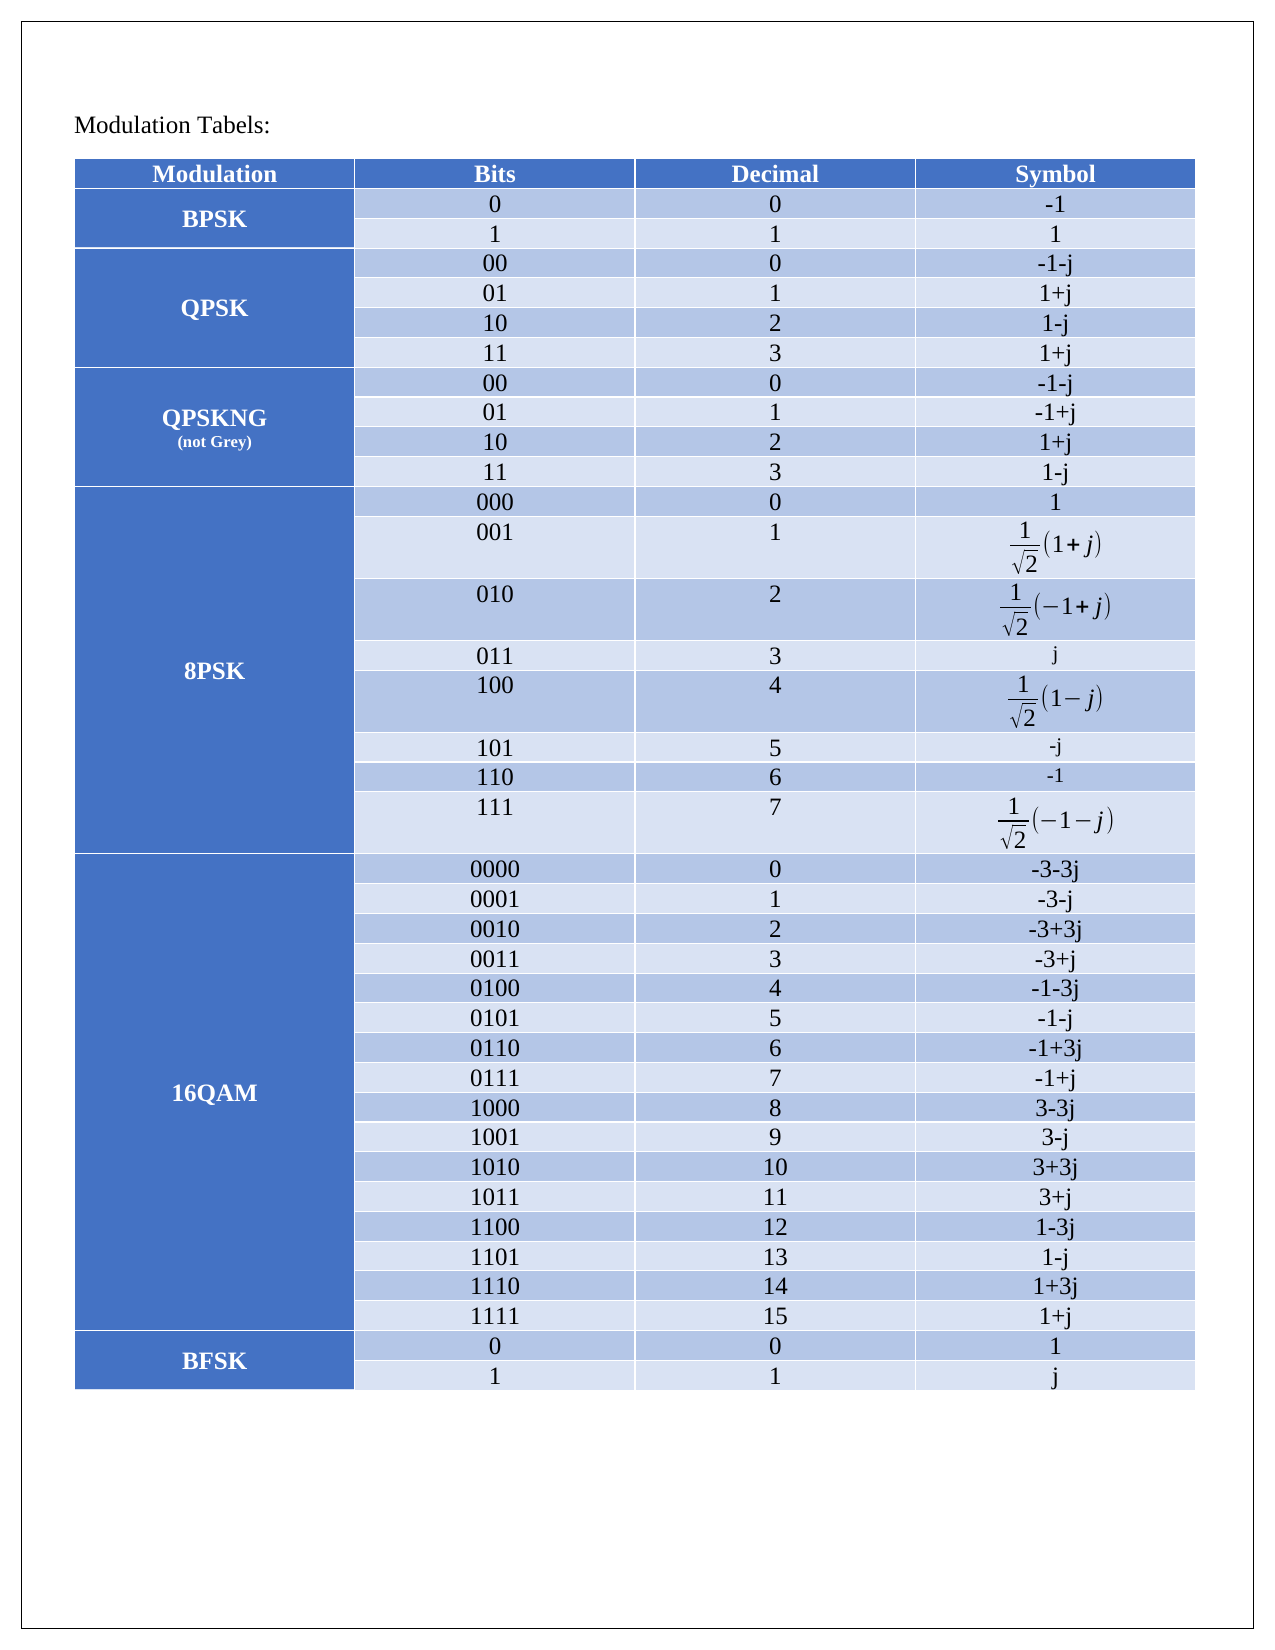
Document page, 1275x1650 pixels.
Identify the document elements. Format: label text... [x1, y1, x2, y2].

table_cell 5 [636, 733, 915, 761]
table_cell -3-3j [916, 854, 1195, 883]
table_cell 1101 [355, 1242, 634, 1270]
table_cell -1-j [916, 249, 1195, 277]
table_cell 1110 [355, 1271, 634, 1300]
table_cell 2 [636, 427, 915, 456]
table_cell -1-j [916, 368, 1195, 396]
table_cell 100 [355, 671, 634, 732]
table_cell 2 [636, 308, 915, 337]
table_cell 8PSK [75, 487, 354, 853]
table_cell 8 [636, 1093, 915, 1121]
table_cell 3 [636, 641, 915, 669]
table_cell 2 [636, 579, 915, 640]
table_cell [916, 792, 1195, 853]
table_cell 10 [355, 308, 634, 337]
table_cell -1-3j [916, 974, 1195, 1002]
table_cell 11 [636, 1182, 915, 1211]
table_cell 11 [355, 457, 634, 486]
table_cell 14 [636, 1271, 915, 1300]
table_cell 1 [636, 278, 915, 307]
table_cell 6 [636, 1033, 915, 1062]
table_cell 0 [636, 189, 915, 218]
table_cell 1-j [916, 1242, 1195, 1270]
table_cell 0100 [355, 974, 634, 1002]
table_cell 1001 [355, 1123, 634, 1151]
table_cell 2 [636, 914, 915, 943]
table_cell [916, 671, 1195, 732]
table_cell 1-j [916, 308, 1195, 337]
table_cell 7 [636, 1063, 915, 1092]
table_cell 1100 [355, 1212, 634, 1241]
table_cell 1011 [355, 1182, 634, 1211]
table_cell 4 [636, 974, 915, 1002]
table_cell 16QAM [75, 854, 354, 1330]
table_cell 0 [636, 1331, 915, 1360]
table_cell 1 [355, 1361, 634, 1389]
table_cell 1+j [916, 1301, 1195, 1330]
table_cell 0001 [355, 884, 634, 913]
table_cell 1+j [916, 338, 1195, 367]
text Modulation Tabels: [74, 110, 1196, 139]
table_cell 0000 [355, 854, 634, 883]
table_cell j [916, 1361, 1195, 1389]
table_cell 0111 [355, 1063, 634, 1092]
table_cell -1 [916, 763, 1195, 791]
table_cell 1111 [355, 1301, 634, 1330]
table_cell 1010 [355, 1152, 634, 1181]
table_cell 3 [636, 457, 915, 486]
table_cell 0 [636, 487, 915, 516]
table_cell -3+j [916, 944, 1195, 972]
table_cell 1+j [916, 427, 1195, 456]
table_cell QPSKNG (not Grey) [75, 368, 354, 486]
table_cell 3+j [916, 1182, 1195, 1211]
table_header Modulation [75, 159, 354, 188]
table_cell -3-j [916, 884, 1195, 913]
table_cell 0011 [355, 944, 634, 972]
table_cell 15 [636, 1301, 915, 1330]
table_cell -3+3j [916, 914, 1195, 943]
table_cell 1+j [916, 278, 1195, 307]
table_cell 1 [636, 517, 915, 578]
table_cell 01 [355, 278, 634, 307]
table_cell 12 [636, 1212, 915, 1241]
table_cell 10 [636, 1152, 915, 1181]
table_cell 00 [355, 249, 634, 277]
table_cell 1 [916, 219, 1195, 247]
table_cell -1 [916, 189, 1195, 218]
table_cell 3 [636, 338, 915, 367]
table_cell 001 [355, 517, 634, 578]
table_cell 1 [636, 398, 915, 426]
table_cell -1+j [916, 398, 1195, 426]
table_header Symbol [916, 159, 1195, 188]
table_cell 0010 [355, 914, 634, 943]
table_cell 1 [636, 219, 915, 247]
table_cell 1+3j [916, 1271, 1195, 1300]
table_cell 0 [636, 854, 915, 883]
table_cell 1 [636, 1361, 915, 1389]
table_cell 1 [916, 1331, 1195, 1360]
table_cell 011 [355, 641, 634, 669]
table_cell -1-j [916, 1003, 1195, 1032]
table_cell 1000 [355, 1093, 634, 1121]
table_cell -1+3j [916, 1033, 1195, 1062]
table_cell 0 [636, 249, 915, 277]
table_cell BPSK [75, 189, 354, 247]
table_cell QPSK [75, 249, 354, 367]
table_cell j [916, 641, 1195, 669]
table_cell 4 [636, 671, 915, 732]
table_cell [916, 579, 1195, 640]
table_cell 13 [636, 1242, 915, 1270]
table_cell 1-3j [916, 1212, 1195, 1241]
table_cell 10 [355, 427, 634, 456]
table_cell 010 [355, 579, 634, 640]
table_cell 0 [355, 189, 634, 218]
table_cell 1 [355, 219, 634, 247]
table_cell 3 [636, 944, 915, 972]
table_cell 1-j [916, 457, 1195, 486]
table_cell 110 [355, 763, 634, 791]
table_cell 6 [636, 763, 915, 791]
table_cell [916, 517, 1195, 578]
table_cell 0101 [355, 1003, 634, 1032]
table_cell 7 [636, 792, 915, 853]
table_cell 9 [636, 1123, 915, 1151]
table_cell BFSK [75, 1331, 354, 1389]
table_header Bits [355, 159, 634, 188]
table_cell 3-3j [916, 1093, 1195, 1121]
table_header Decimal [636, 159, 915, 188]
table_cell 3+3j [916, 1152, 1195, 1181]
table_cell 00 [355, 368, 634, 396]
table_cell 101 [355, 733, 634, 761]
table_cell -j [916, 733, 1195, 761]
table_cell 000 [355, 487, 634, 516]
table_cell 0 [636, 368, 915, 396]
table_cell 01 [355, 398, 634, 426]
table_cell 111 [355, 792, 634, 853]
table_cell 1 [636, 884, 915, 913]
table_cell 0110 [355, 1033, 634, 1062]
table_cell 0 [355, 1331, 634, 1360]
table_cell 11 [355, 338, 634, 367]
table_cell 3-j [916, 1123, 1195, 1151]
table_cell -1+j [916, 1063, 1195, 1092]
table_cell 5 [636, 1003, 915, 1032]
table_cell 1 [916, 487, 1195, 516]
